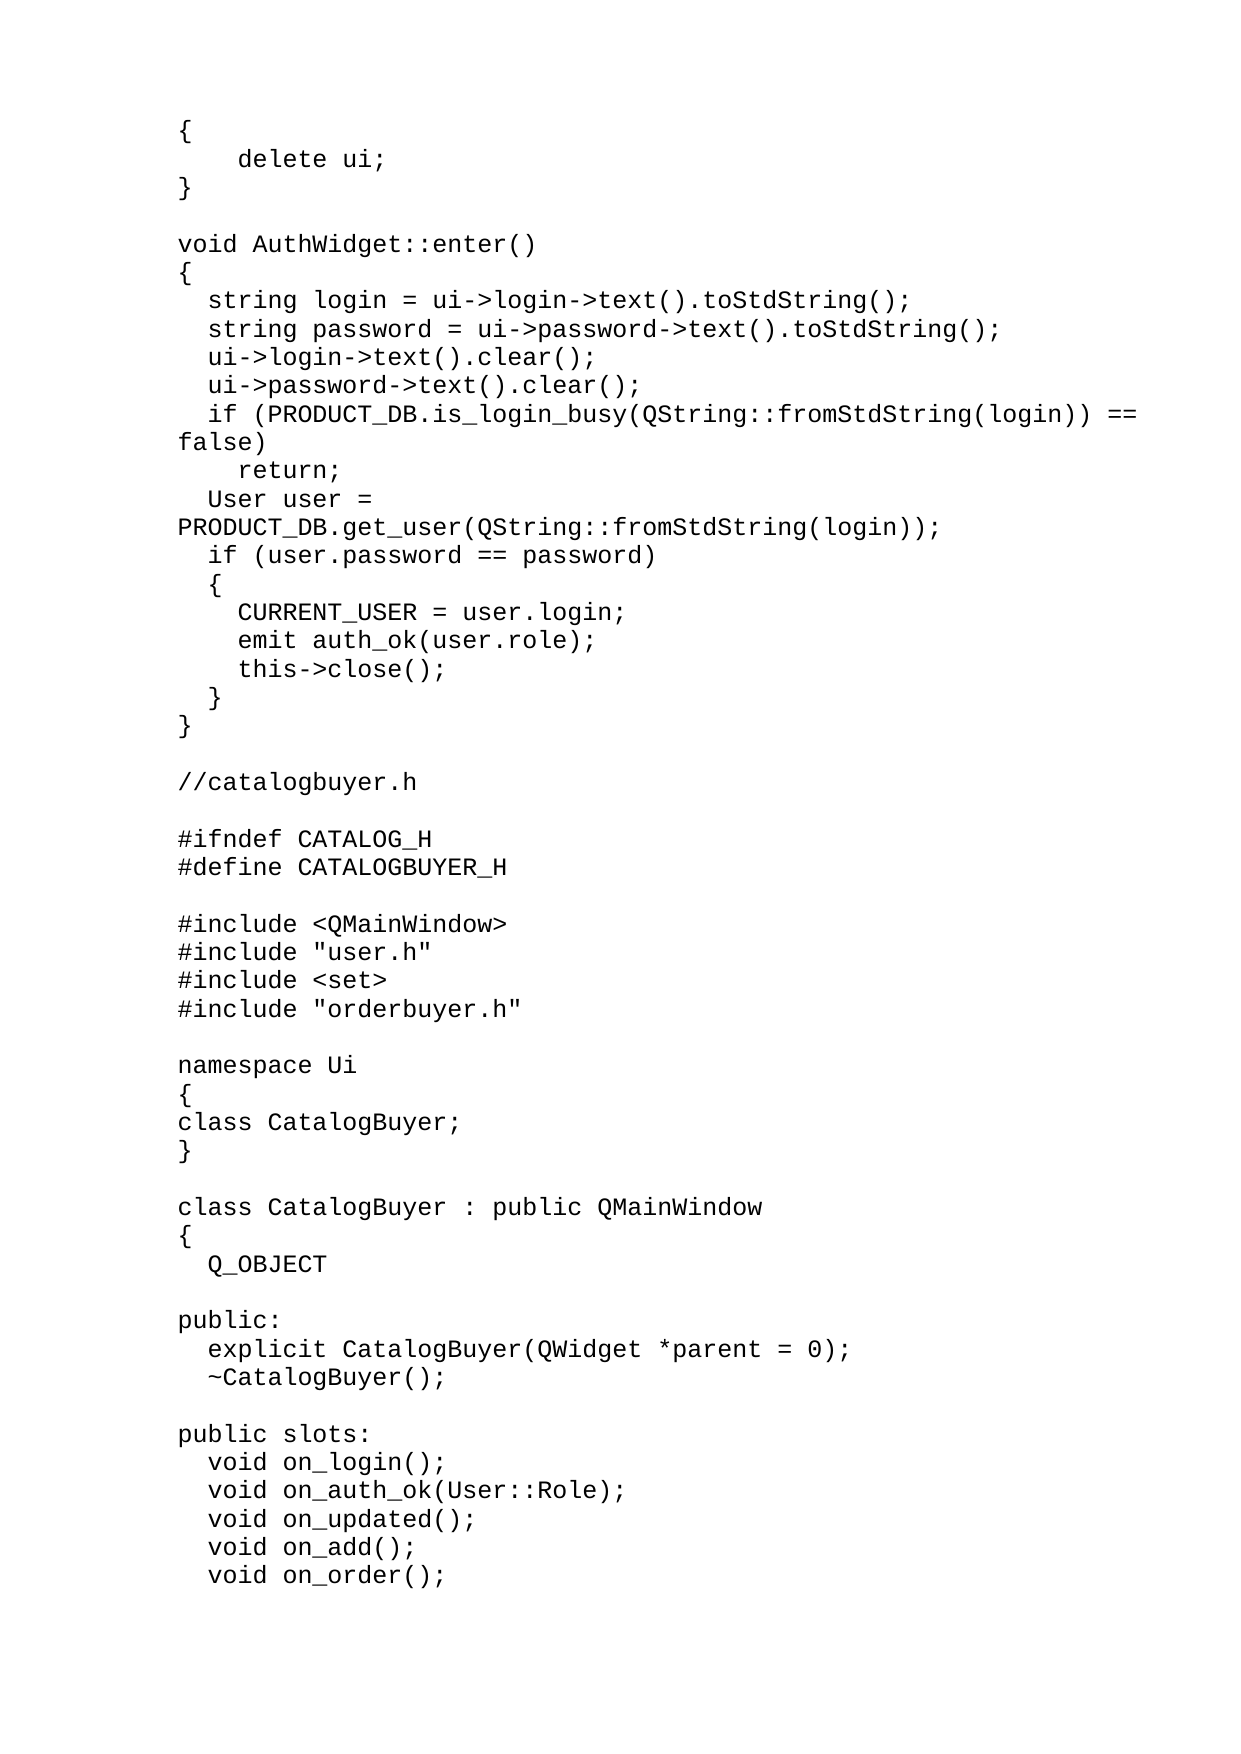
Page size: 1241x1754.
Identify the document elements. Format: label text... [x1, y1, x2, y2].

text User user = PRODUCT_DB.get_user(QString::fromStdString(login)); [177, 486, 1152, 543]
text } [177, 713, 1152, 741]
text void AuthWidget::enter() [177, 231, 1152, 260]
text #include "orderbuyer.h" [177, 996, 1152, 1025]
text class CatalogBuyer; [177, 1110, 1152, 1138]
text { [177, 1223, 1152, 1251]
text public: [177, 1308, 1152, 1336]
text #ifndef CATALOG_H [177, 826, 1152, 855]
text emit auth_ok(user.role); [177, 628, 1152, 656]
text ~CatalogBuyer(); [177, 1365, 1152, 1393]
text explicit CatalogBuyer(QWidget *parent = 0); [177, 1336, 1152, 1365]
text #define CATALOGBUYER_H [177, 855, 1152, 883]
text } [177, 175, 1152, 203]
text #include <QMainWindow> [177, 911, 1152, 940]
text void on_auth_ok(User::Role); [177, 1478, 1152, 1506]
text class CatalogBuyer : public QMainWindow [177, 1195, 1152, 1223]
text delete ui; [177, 146, 1152, 175]
text //catalogbuyer.h [177, 770, 1152, 798]
text { [177, 1081, 1152, 1110]
text #include <set> [177, 968, 1152, 996]
text Q_OBJECT [177, 1251, 1152, 1280]
text void on_order(); [177, 1563, 1152, 1591]
text #include "user.h" [177, 940, 1152, 968]
text CURRENT_USER = user.login; [177, 600, 1152, 628]
text if (user.password == password) [177, 543, 1152, 571]
text { [177, 118, 1152, 146]
text } [177, 1138, 1152, 1166]
text { [177, 571, 1152, 600]
text return; [177, 458, 1152, 486]
text void on_add(); [177, 1535, 1152, 1563]
text public slots: [177, 1421, 1152, 1450]
text ui->password->text().clear(); [177, 373, 1152, 401]
text this->close(); [177, 656, 1152, 685]
text void on_updated(); [177, 1506, 1152, 1535]
text ui->login->text().clear(); [177, 345, 1152, 373]
text string login = ui->login->text().toStdString(); [177, 288, 1152, 316]
text if (PRODUCT_DB.is_login_busy(QString::fromStdString(login)) == false) [177, 401, 1152, 458]
text } [177, 685, 1152, 713]
text namespace Ui [177, 1053, 1152, 1081]
text void on_login(); [177, 1450, 1152, 1478]
text string password = ui->password->text().toStdString(); [177, 316, 1152, 345]
text { [177, 260, 1152, 288]
